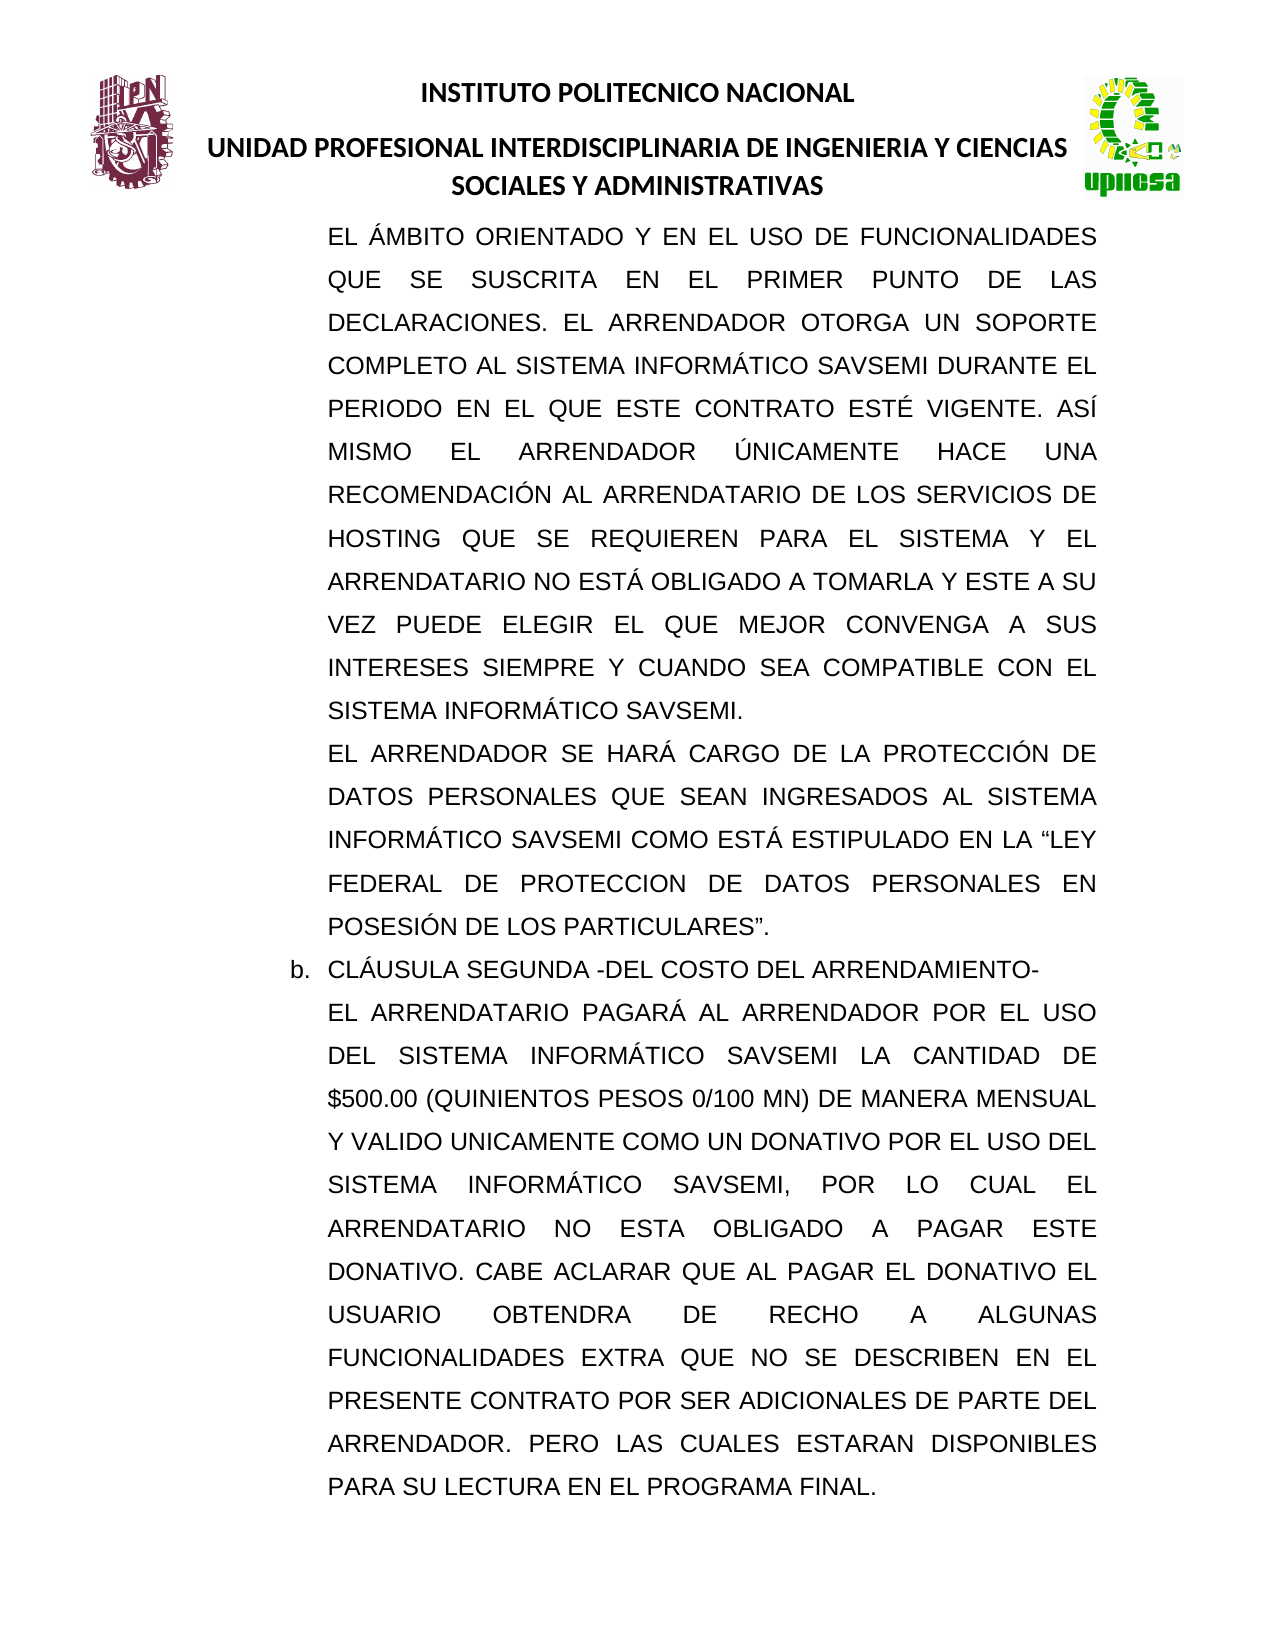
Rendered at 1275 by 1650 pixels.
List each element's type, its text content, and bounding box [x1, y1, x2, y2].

list EL ARRENDATARIO PAGARÁ AL ARRENDADOR POR EL USO DEL SISTEMA INFORMÁTICO SAVSEMI LA CANTIDAD DE $500.00 (QUINIENTOS PESOS 0/100 MN) DE MANERA MENSUAL Y VALIDO UNICAMENTE COMO UN DONATIVO POR EL USO DEL SISTEMA INFORMÁTICO SAVSEMI, POR LO CUAL EL ARRENDATARIO NO ESTA OBLIGADO A PAGAR ESTE DONATIVO. CABE ACLARAR QUE AL PAGAR EL DONATIVO EL USUARIO OBTENDRA DE RECHO A ALGUNAS FUNCIONALIDADES EXTRA QUE NO SE DESCRIBEN EN EL PRESENTE CONTRATO POR SER ADICIONALES DE PARTE DEL ARRENDADOR. PERO LAS CUALES ESTARAN DISPONIBLES PARA SU LECTURA EN EL PROGRAMA FINAL. [327, 998, 1098, 1501]
picture [1082, 75, 1183, 199]
picture [90, 75, 174, 189]
list EL ARRENDADOR SE HARÁ CARGO DE LA PROTECCIÓN DE DATOS PERSONALES QUE SEAN INGRESADOS AL SISTEMA INFORMÁTICO SAVSEMI COMO ESTÁ ESTIPULADO EN LA “LEY FEDERAL DE PROTECCION DE DATOS PERSONALES EN POSESIÓN DE LOS PARTICULARES”. [327, 739, 1098, 940]
list CLÁUSULA SEGUNDA -DEL COSTO DEL ARRENDAMIENTO- [290, 955, 1098, 983]
